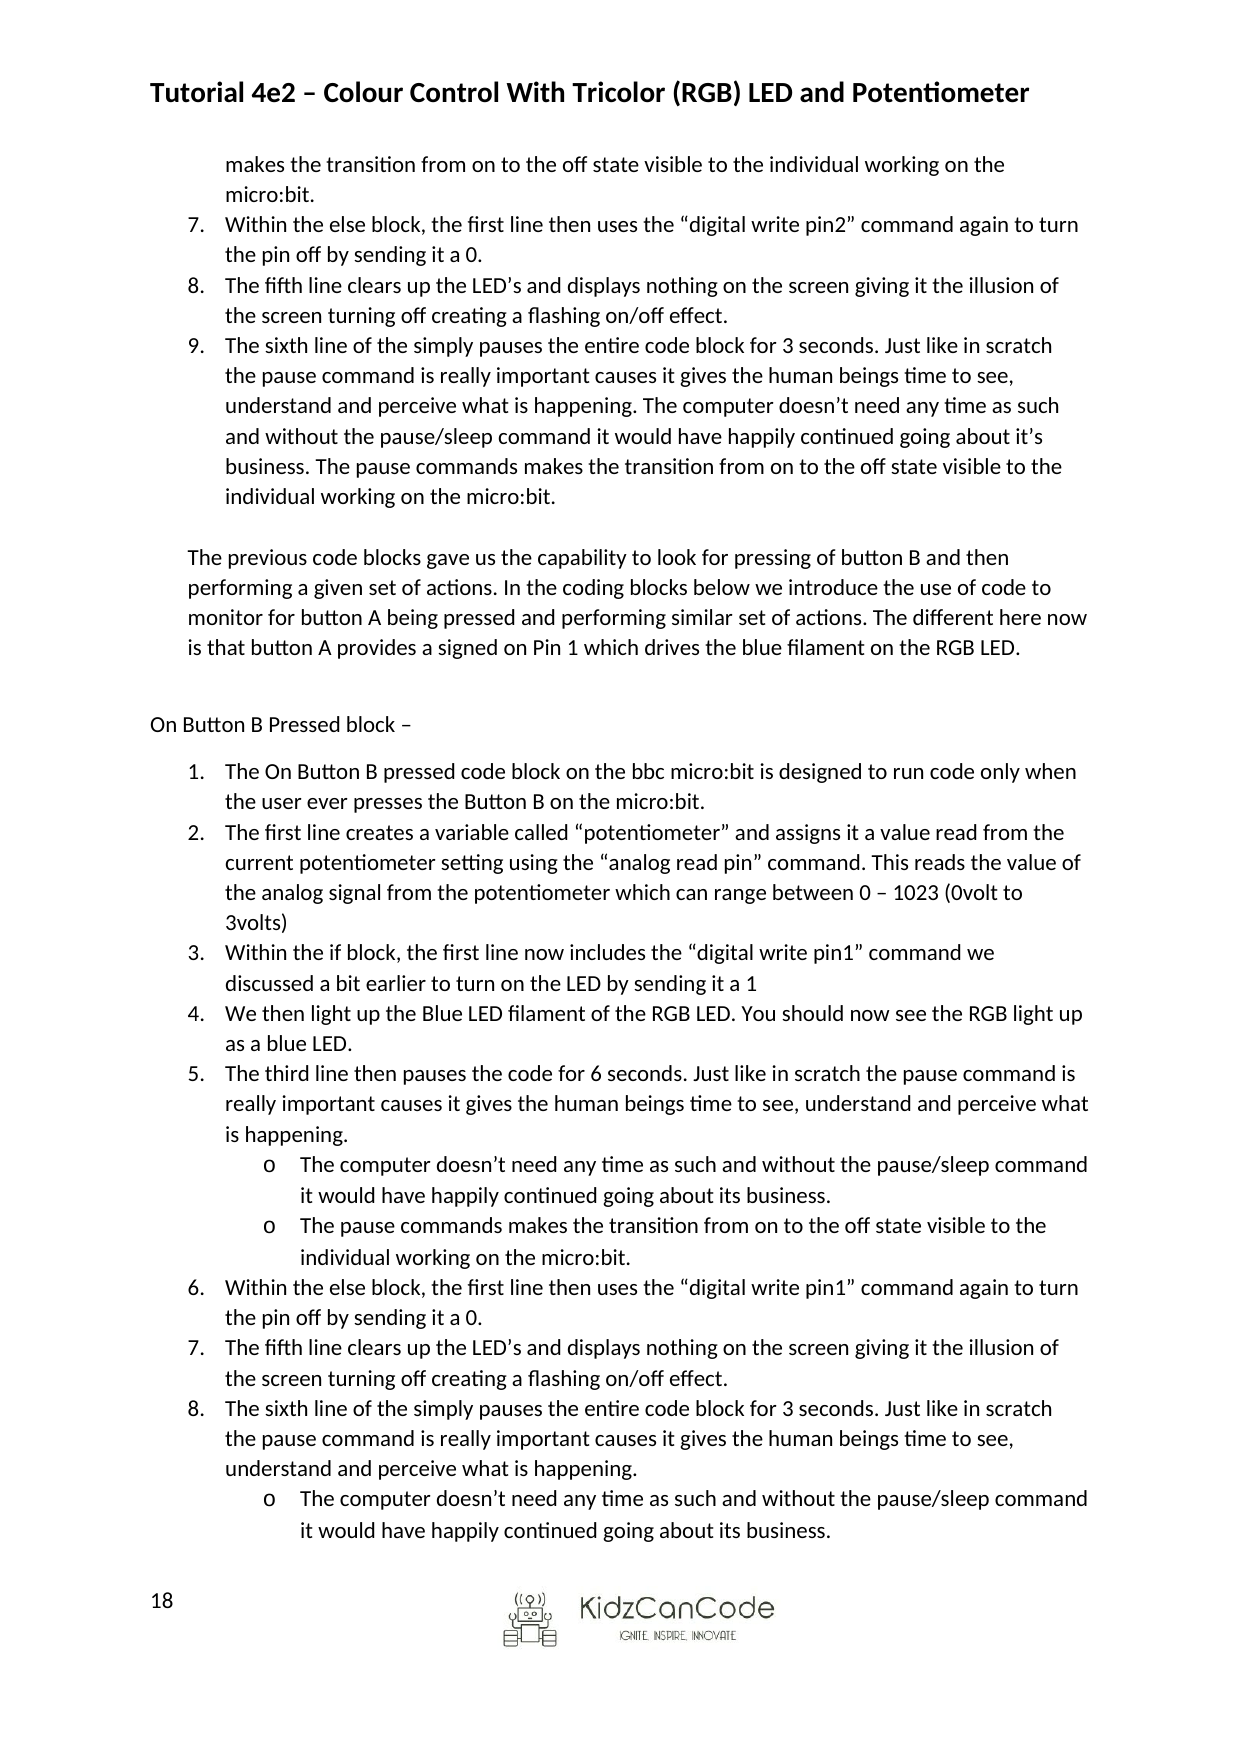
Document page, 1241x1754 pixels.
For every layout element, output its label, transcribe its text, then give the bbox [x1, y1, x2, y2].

list The On Button B pressed code block on the bbc micro:bit is designed to run code only when the user ever presses the Button B on the micro:bit. [187, 757, 1090, 816]
list The first line creates a variable called “potentiometer” and assigns it a value read from the current potentiometer setting using the “analog read pin” command. This reads the value of the analog signal from the potentiometer which can range between 0 – 1023 (0volt to 3volts) [187, 818, 1090, 936]
picture [497, 1586, 781, 1653]
list The fifth line clears up the LED’s and displays nothing on the screen giving it the illusion of the screen turning off creating a flashing on/off effect. [187, 1333, 1090, 1392]
list We then light up the Blue LED filament of the RGB LED. You should now see the RGB light up as a blue LED. [187, 999, 1090, 1057]
list The sixth line of the simply pauses the entire code block for 3 seconds. Just like in scratch the pause command is really important causes it gives the human beings time to see, understand and perceive what is happening. [187, 1394, 1090, 1482]
list Within the else block, the first line then uses the “digital write pin1” command again to turn the pin off by sending it a 0. [187, 1273, 1090, 1331]
list The computer doesn’t need any time as such and without the pause/sleep command it would have happily continued going about its business. [262, 1484, 1090, 1544]
list The sixth line of the simply pauses the entire code block for 3 seconds. Just like in scratch the pause command is really important causes it gives the human beings time to see, understand and perceive what is happening. The computer doesn’t need any time as such and without the pause/sleep command it would have happily continued going about it’s business. The pause commands makes the transition from on to the off state visible to the individual working on the micro:bit. [187, 331, 1090, 510]
list Within the if block, the first line now includes the “digital write pin1” command we discussed a bit earlier to turn on the LED by sending it a 1 [187, 938, 1090, 997]
list The pause commands makes the transition from on to the off state visible to the individual working on the micro:bit. [262, 1212, 1090, 1271]
list The fifth line clears up the LED’s and displays nothing on the screen giving it the illusion of the screen turning off creating a flashing on/off effect. [187, 271, 1090, 329]
text The previous code blocks gave us the capability to look for pressing of button B and then performing a given set of actions. In the coding blocks below we introduce the use of code to monitor for button A being pressed and performing similar set of actions. The different here now is that button A provides a signed on Pin 1 which drives the blue filament on the RGB LED. [187, 543, 1090, 661]
list Within the else block, the first line then uses the “digital write pin2” command again to turn the pin off by sending it a 0. [187, 210, 1090, 269]
text On Button B Pressed block – [150, 710, 1090, 738]
list The third line then pauses the code for 6 seconds. Just like in scratch the pause command is really important causes it gives the human beings time to see, understand and perceive what is happening. [187, 1059, 1090, 1148]
list The computer doesn’t need any time as such and without the pause/sleep command it would have happily continued going about its business. [262, 1150, 1090, 1209]
